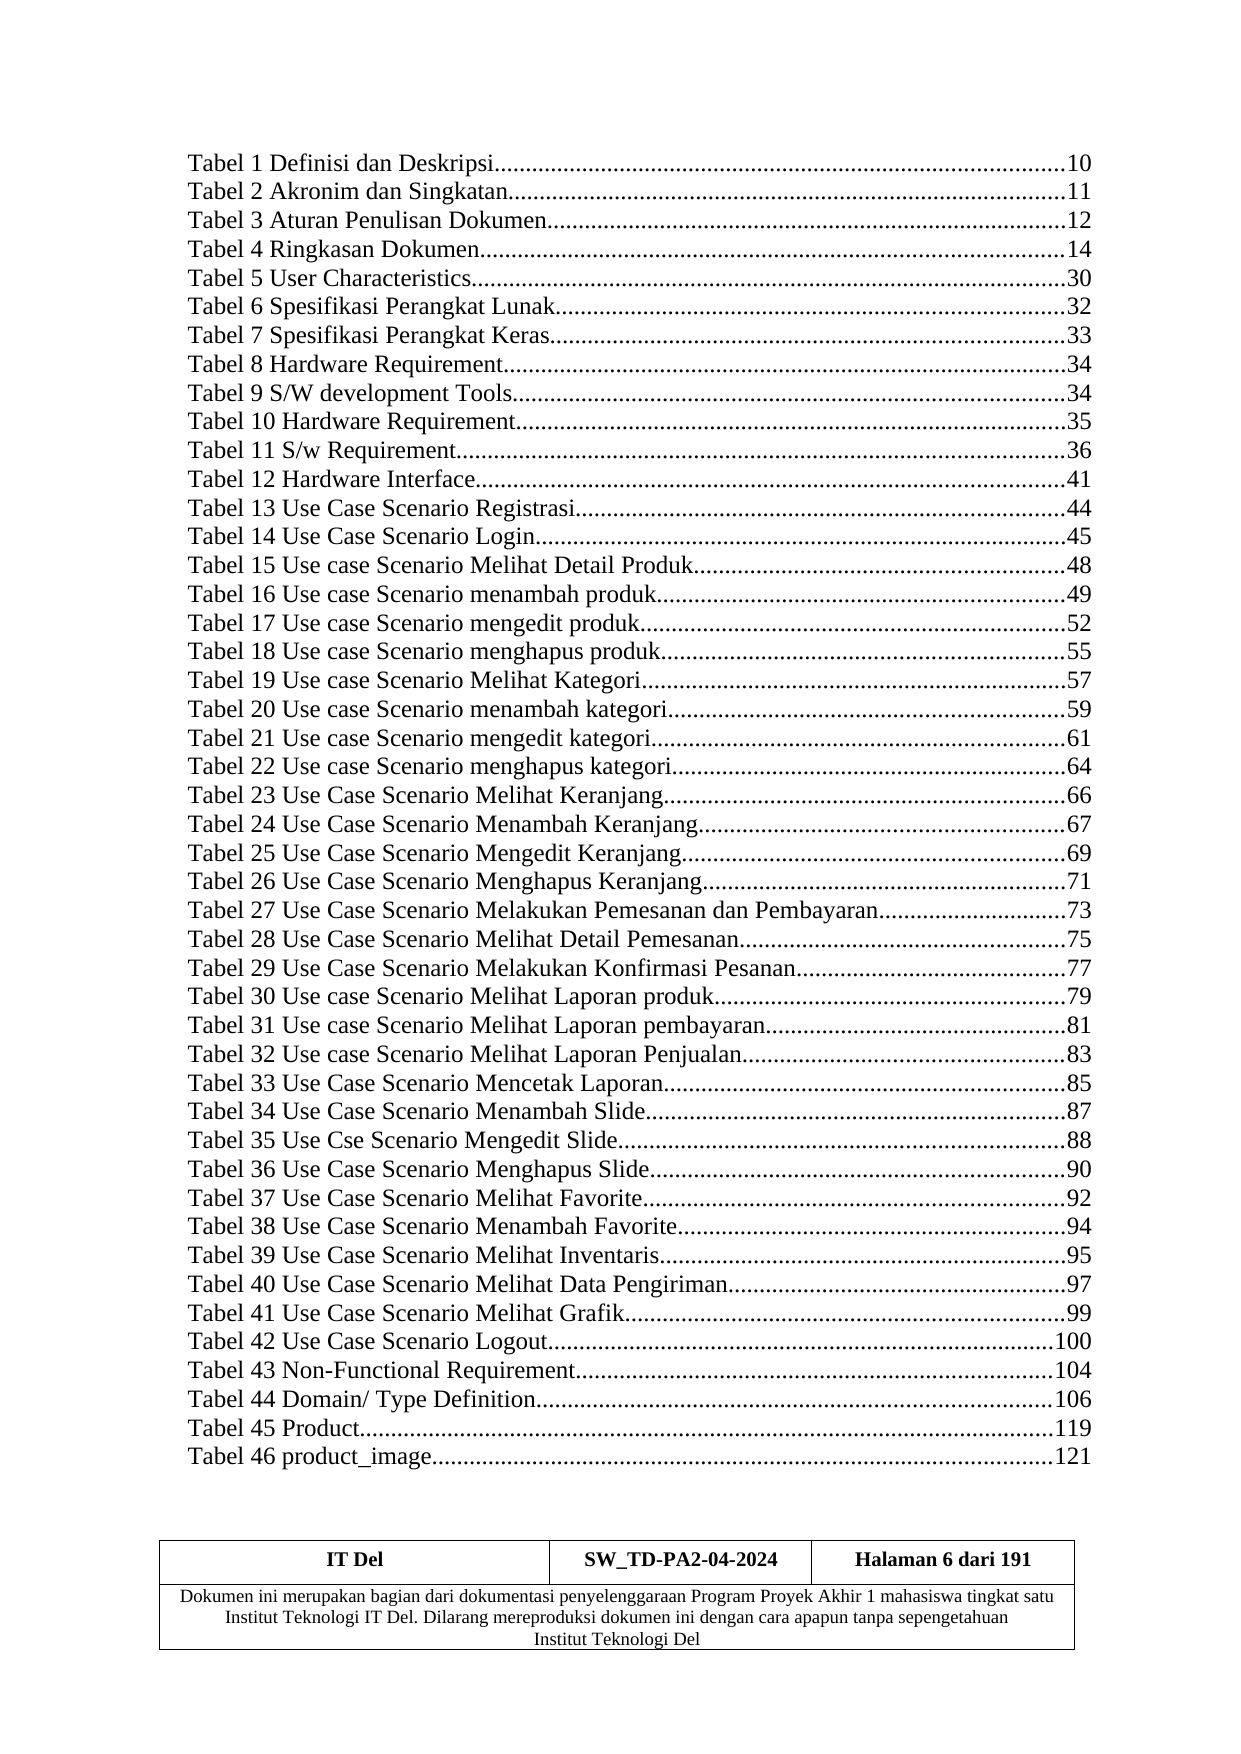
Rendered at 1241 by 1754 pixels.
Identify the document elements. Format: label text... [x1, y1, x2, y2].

text Tabel 41 Use Case Scenario Melihat Grafik 99 [187, 1298, 1092, 1326]
text Tabel 20 Use case Scenario menambah kategori 59 [187, 694, 1092, 723]
text Tabel 26 Use Case Scenario Menghapus Keranjang 71 [187, 866, 1092, 895]
text Tabel 39 Use Case Scenario Melihat Inventaris 95 [187, 1240, 1092, 1269]
text Tabel 28 Use Case Scenario Melihat Detail Pemesanan 75 [187, 924, 1092, 953]
text Tabel 19 Use case Scenario Melihat Kategori 57 [187, 665, 1092, 694]
text Tabel 40 Use Case Scenario Melihat Data Pengiriman 97 [187, 1269, 1092, 1298]
text Tabel 46 product_image 121 [187, 1441, 1092, 1470]
text Tabel 34 Use Case Scenario Menambah Slide 87 [187, 1096, 1092, 1125]
text Tabel 32 Use case Scenario Melihat Laporan Penjualan 83 [187, 1039, 1092, 1068]
text Tabel 33 Use Case Scenario Mencetak Laporan 85 [187, 1068, 1092, 1096]
text Tabel 1 Definisi dan Deskripsi 10 [187, 148, 1092, 176]
text Tabel 24 Use Case Scenario Menambah Keranjang 67 [187, 809, 1092, 838]
text Tabel 21 Use case Scenario mengedit kategori 61 [187, 723, 1092, 751]
text Tabel 43 Non-Functional Requirement 104 [187, 1355, 1092, 1384]
text Tabel 10 Hardware Requirement 35 [187, 406, 1092, 435]
text Tabel 36 Use Case Scenario Menghapus Slide 90 [187, 1154, 1092, 1183]
text Tabel 29 Use Case Scenario Melakukan Konfirmasi Pesanan 77 [187, 953, 1092, 981]
text Tabel 17 Use case Scenario mengedit produk 52 [187, 608, 1092, 636]
text Tabel 6 Spesifikasi Perangkat Lunak 32 [187, 291, 1092, 320]
text Tabel 45 Product 119 [187, 1413, 1092, 1441]
text Tabel 42 Use Case Scenario Logout 100 [187, 1326, 1092, 1355]
text Tabel 23 Use Case Scenario Melihat Keranjang 66 [187, 780, 1092, 809]
text Tabel 37 Use Case Scenario Melihat Favorite 92 [187, 1183, 1092, 1211]
text Tabel 14 Use Case Scenario Login 45 [187, 521, 1092, 550]
text Tabel 11 S/w Requirement 36 [187, 435, 1092, 464]
text Tabel 25 Use Case Scenario Mengedit Keranjang 69 [187, 838, 1092, 866]
text Tabel 22 Use case Scenario menghapus kategori 64 [187, 751, 1092, 780]
text Tabel 35 Use Cse Scenario Mengedit Slide 88 [187, 1125, 1092, 1154]
text Tabel 9 S/W development Tools 34 [187, 378, 1092, 406]
text Tabel 27 Use Case Scenario Melakukan Pemesanan dan Pembayaran 73 [187, 895, 1092, 924]
text Tabel 8 Hardware Requirement 34 [187, 349, 1092, 378]
text Tabel 16 Use case Scenario menambah produk 49 [187, 579, 1092, 608]
text Tabel 13 Use Case Scenario Registrasi 44 [187, 493, 1092, 521]
text Tabel 4 Ringkasan Dokumen 14 [187, 234, 1092, 263]
text Tabel 2 Akronim dan Singkatan 11 [187, 176, 1092, 205]
text Tabel 30 Use case Scenario Melihat Laporan produk 79 [187, 981, 1092, 1010]
text Tabel 7 Spesifikasi Perangkat Keras 33 [187, 320, 1092, 349]
text Tabel 12 Hardware Interface 41 [187, 464, 1092, 493]
text Tabel 5 User Characteristics 30 [187, 263, 1092, 291]
text Tabel 44 Domain/ Type Definition 106 [187, 1384, 1092, 1413]
text Tabel 3 Aturan Penulisan Dokumen 12 [187, 205, 1092, 234]
text Tabel 18 Use case Scenario menghapus produk 55 [187, 636, 1092, 665]
text Tabel 31 Use case Scenario Melihat Laporan pembayaran 81 [187, 1010, 1092, 1039]
text Tabel 38 Use Case Scenario Menambah Favorite 94 [187, 1211, 1092, 1240]
text Tabel 15 Use case Scenario Melihat Detail Produk 48 [187, 550, 1092, 579]
